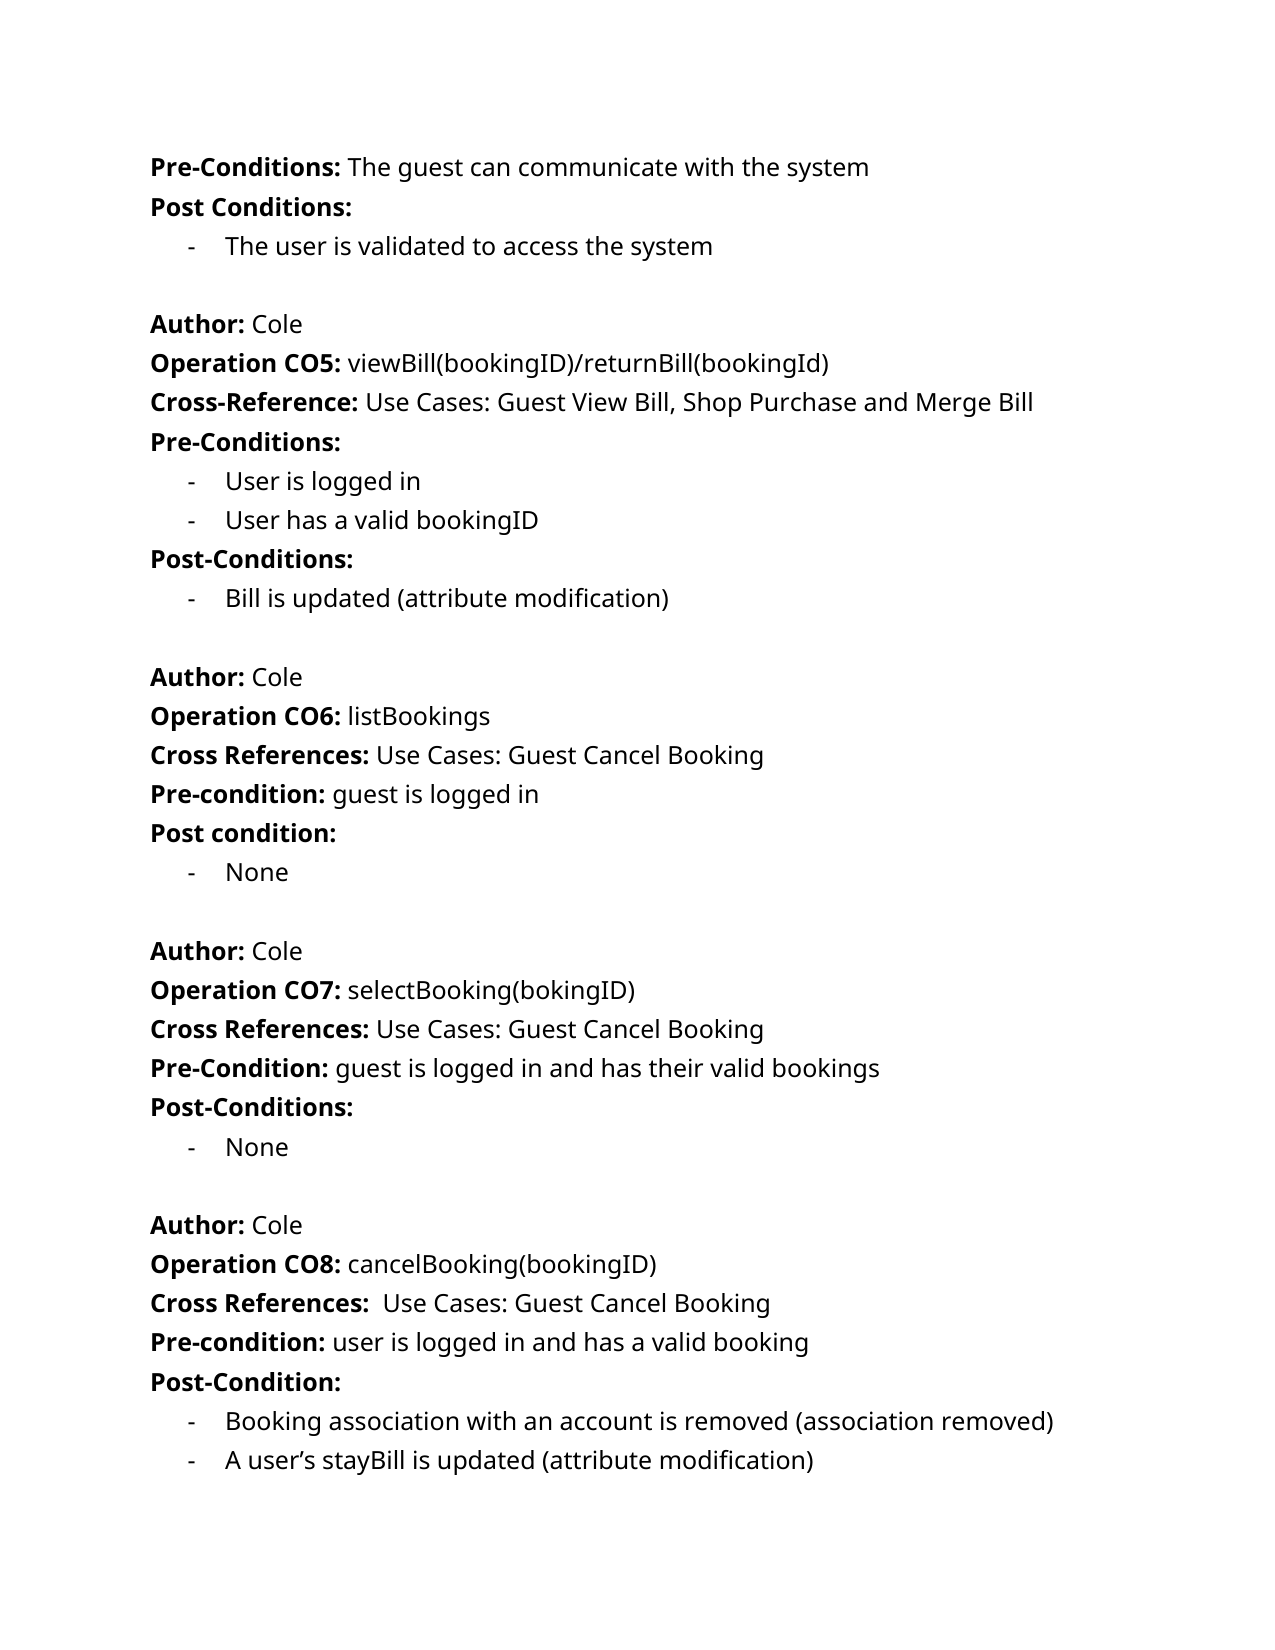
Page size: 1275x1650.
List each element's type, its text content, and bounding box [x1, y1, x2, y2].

text Author: Cole [150, 659, 1125, 693]
list A user’s stayBill is updated (attribute modification) [187, 1442, 1125, 1477]
text Cross References: Use Cases: Guest Cancel Booking [150, 1012, 1125, 1046]
text Operation CO6: listBookings [150, 698, 1125, 732]
text Cross-Reference: Use Cases: Guest View Bill, Shop Purchase and Merge Bill [150, 385, 1125, 419]
text Operation CO8: cancelBooking(bookingID) [150, 1247, 1125, 1281]
list None [187, 855, 1125, 889]
text Post-Conditions: [150, 1090, 1125, 1124]
text Post Conditions: [150, 189, 1125, 223]
text Pre-condition: user is logged in and has a valid booking [150, 1325, 1125, 1359]
text Operation CO5: viewBill(bookingID)/returnBill(bookingId) [150, 346, 1125, 380]
text Cross References: Use Cases: Guest Cancel Booking [150, 737, 1125, 772]
text Post condition: [150, 816, 1125, 850]
text Post-Condition: [150, 1364, 1125, 1398]
list Bill is updated (attribute modification) [187, 581, 1125, 615]
list None [187, 1129, 1125, 1163]
list User is logged in [187, 463, 1125, 497]
text Post-Conditions: [150, 542, 1125, 576]
list Booking association with an account is removed (association removed) [187, 1403, 1125, 1437]
text Author: Cole [150, 307, 1125, 341]
text Author: Cole [150, 1207, 1125, 1242]
list The user is validated to access the system [187, 228, 1125, 262]
list User has a valid bookingID [187, 502, 1125, 537]
text Pre-Conditions: The guest can communicate with the system [150, 150, 1125, 184]
text Cross References: Use Cases: Guest Cancel Booking [150, 1286, 1125, 1320]
text Pre-condition: guest is logged in [150, 777, 1125, 811]
text Author: Cole [150, 933, 1125, 967]
text Pre-Conditions: [150, 424, 1125, 458]
text Pre-Condition: guest is logged in and has their valid bookings [150, 1051, 1125, 1085]
text Operation CO7: selectBooking(bokingID) [150, 972, 1125, 1007]
